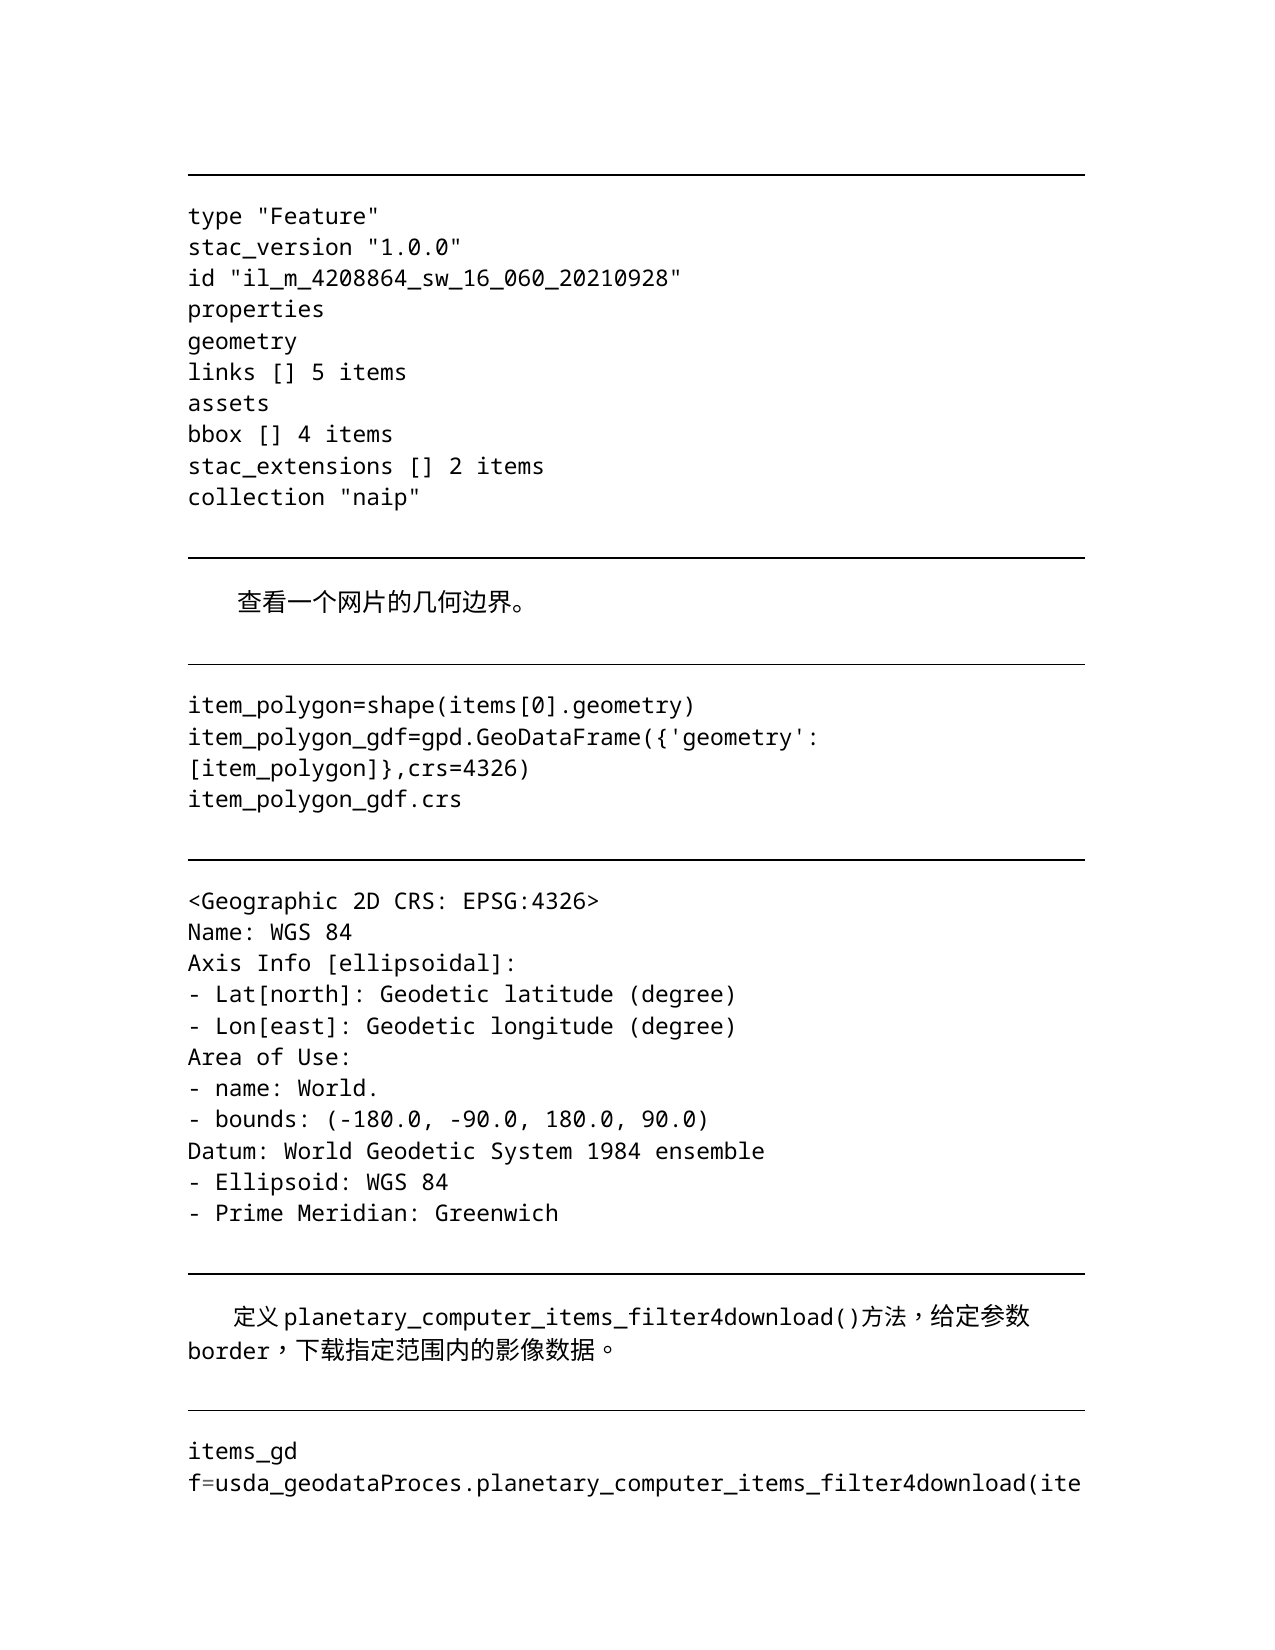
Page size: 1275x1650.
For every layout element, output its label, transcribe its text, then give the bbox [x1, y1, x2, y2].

text Datum: World Geodetic System 1984 ensemble [187, 1134, 1087, 1166]
text assets [187, 387, 1087, 418]
text item_polygon_gdf=gpd.GeoDataFrame({'geometry':[item_polygon]},crs=4326) [187, 720, 1087, 783]
text - name: World. [187, 1072, 1087, 1103]
text bbox [] 4 items [187, 418, 1087, 449]
text <Geographic 2D CRS: EPSG:4326> [187, 884, 1087, 916]
text - Ellipsoid: WGS 84 [187, 1166, 1087, 1197]
text 定义planetary_computer_items_filter4download()方法，给定参数border，下载指定范围内的影像数据。 [187, 1299, 1087, 1367]
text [187, 1435, 1087, 1498]
text properties [187, 293, 1087, 324]
text id "il_m_4208864_sw_16_060_20210928" [187, 262, 1087, 293]
text item_polygon_gdf.crs [187, 783, 1087, 814]
text - Prime Meridian: Greenwich [187, 1197, 1087, 1228]
text item_polygon=shape(items[0].geometry) [187, 689, 1087, 720]
text type "Feature" [187, 199, 1087, 231]
text stac_version "1.0.0" [187, 231, 1087, 262]
text Area of Use: [187, 1041, 1087, 1072]
text stac_extensions [] 2 items [187, 449, 1087, 481]
text - Lat[north]: Geodetic latitude (degree) [187, 978, 1087, 1009]
text - Lon[east]: Geodetic longitude (degree) [187, 1009, 1087, 1041]
text geometry [187, 324, 1087, 356]
text links [] 5 items [187, 356, 1087, 387]
text Axis Info [ellipsoidal]: [187, 947, 1087, 978]
text collection "naip" [187, 481, 1087, 512]
text - bounds: (-180.0, -90.0, 180.0, 90.0) [187, 1103, 1087, 1134]
text 查看一个网片的几何边界。 [187, 582, 1087, 619]
text Name: WGS 84 [187, 916, 1087, 947]
